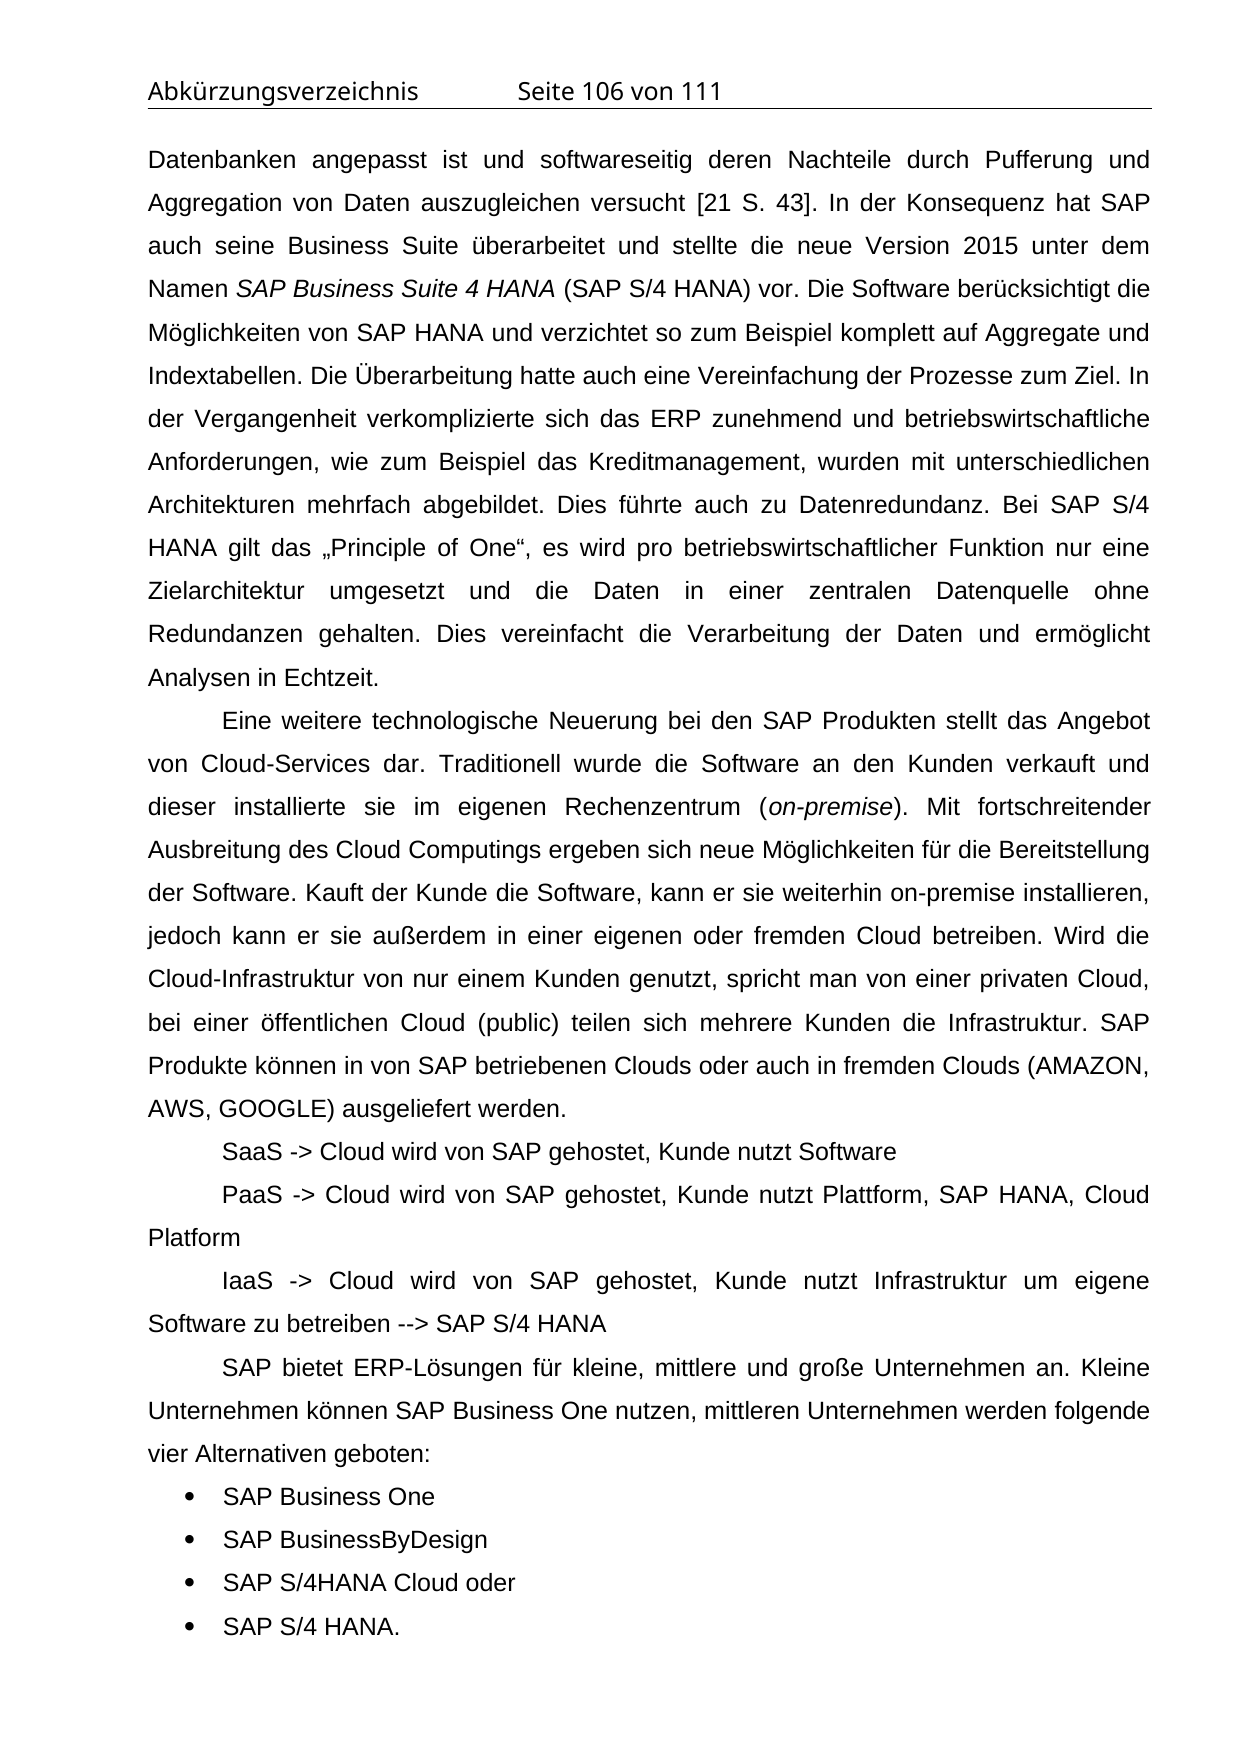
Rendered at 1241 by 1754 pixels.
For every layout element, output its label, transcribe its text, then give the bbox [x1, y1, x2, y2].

list SAP S/4HANA Cloud oder [185, 1568, 1152, 1597]
text SAP bietet ERP-Lösungen für kleine, mittlere und große Unternehmen an. Kleine Unternehmen können SAP Business One nutzen, mittleren Unternehmen werden folgende vier Alternativen geboten: [148, 1353, 1152, 1468]
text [148, 145, 1152, 691]
list SAP S/4 HANA. [185, 1612, 1152, 1641]
list SAP BusinessByDesign [185, 1525, 1152, 1554]
text Eine weitere technologische Neuerung bei den SAP Produkten stellt das Angebot von Cloud-Services dar. Traditionell wurde die Software an den Kunden verkauft und dieser installierte sie im eigenen Rechenzentrum (on-premise). Mit fortschreitender Ausbreitung des Cloud Computings ergeben sich neue Möglichkeiten für die Bereitstellung der Software. Kauft der Kunde die Software, kann er sie weiterhin on-premise installieren, jedoch kann er sie außerdem in einer eigenen oder fremden Cloud betreiben. Wird die Cloud-Infrastruktur von nur einem Kunden genutzt, spricht man von einer privaten Cloud, bei einer öffentlichen Cloud (public) teilen sich mehrere Kunden die Infrastruktur. SAP Produkte können in von SAP betriebenen Clouds oder auch in fremden Clouds (AMAZON, AWS, GOOGLE) ausgeliefert werden. [148, 706, 1152, 1123]
list SAP Business One [185, 1482, 1152, 1511]
text IaaS -> Cloud wird von SAP gehostet, Kunde nutzt Infrastruktur um eigene Software zu betreiben --> SAP S/4 HANA [148, 1266, 1152, 1338]
text SaaS -> Cloud wird von SAP gehostet, Kunde nutzt Software [148, 1137, 1152, 1166]
text PaaS -> Cloud wird von SAP gehostet, Kunde nutzt Plattform, SAP HANA, Cloud Platform [148, 1180, 1152, 1252]
